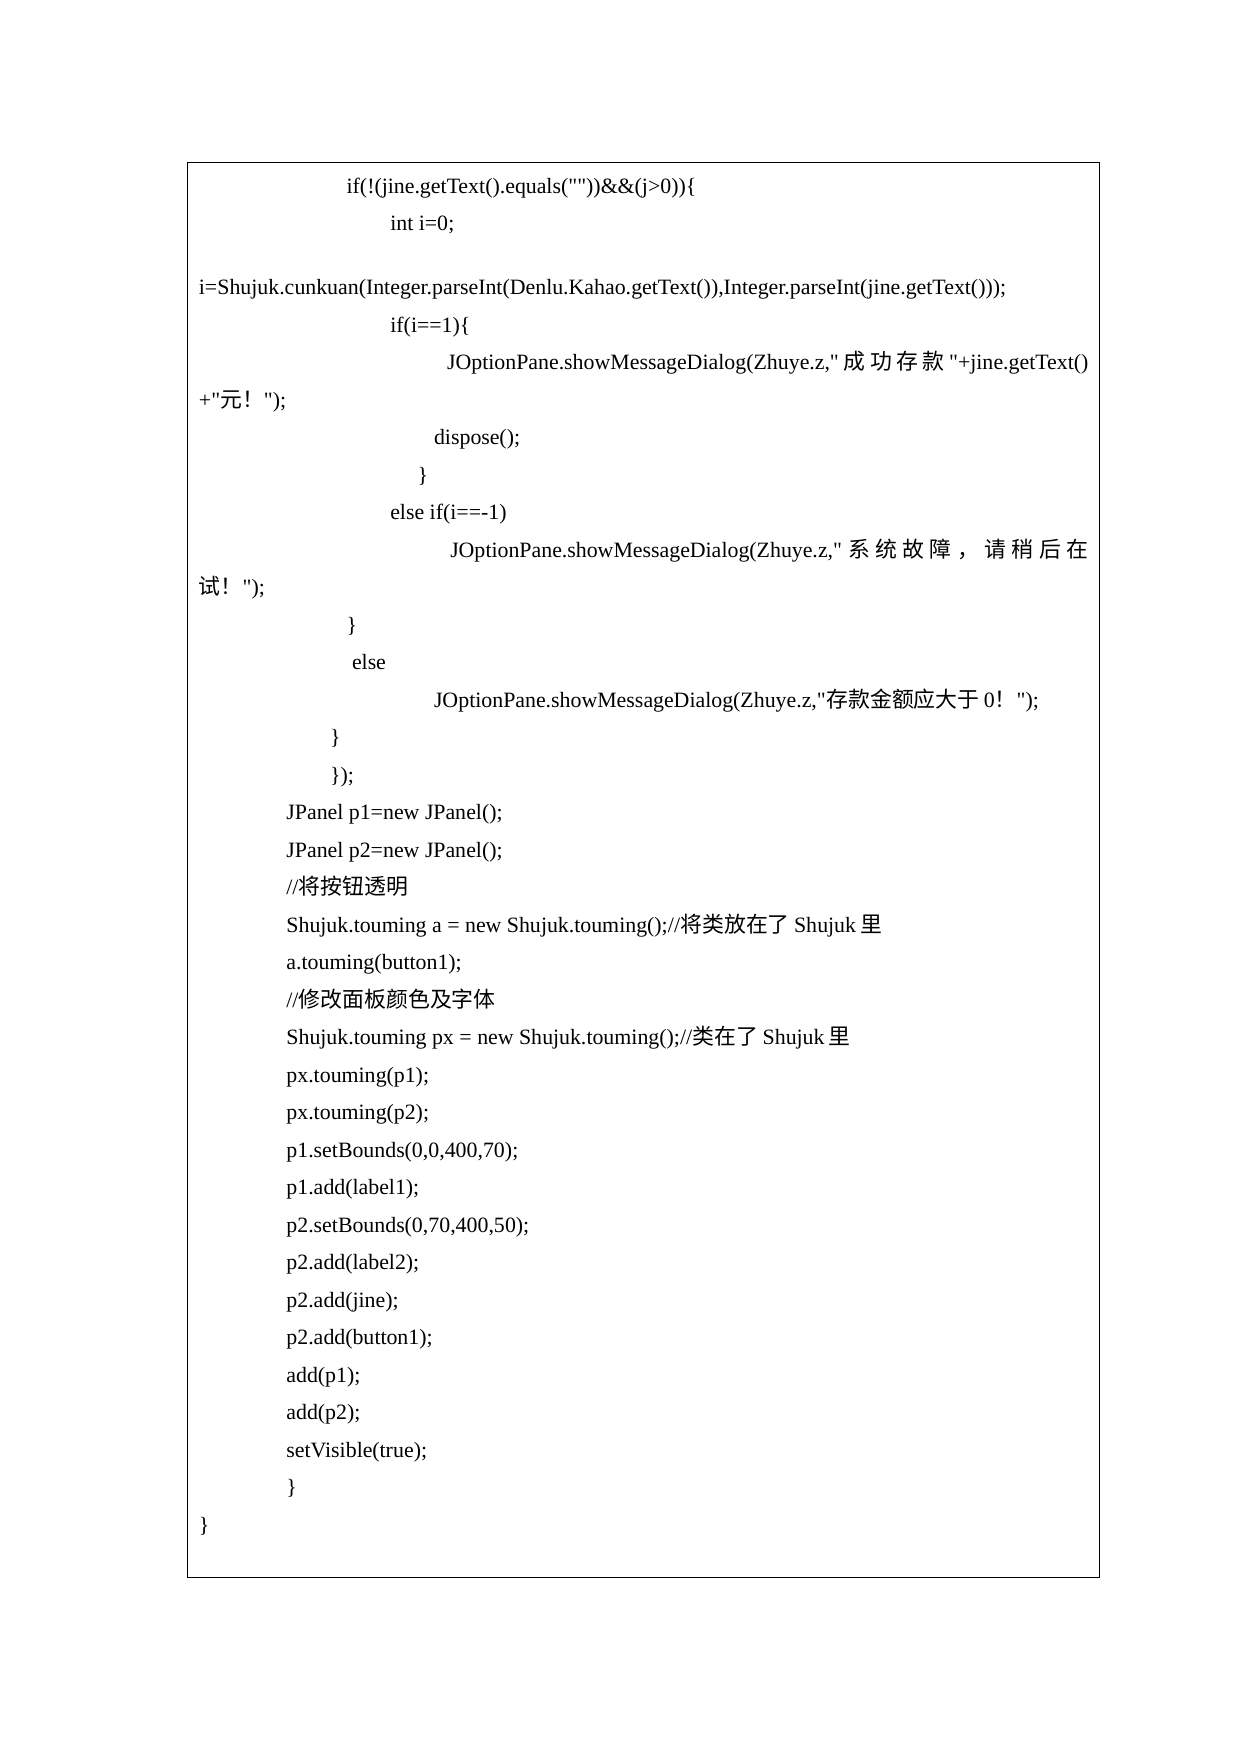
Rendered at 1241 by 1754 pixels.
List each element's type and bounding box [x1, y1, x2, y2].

table_header [188, 163, 1099, 1577]
